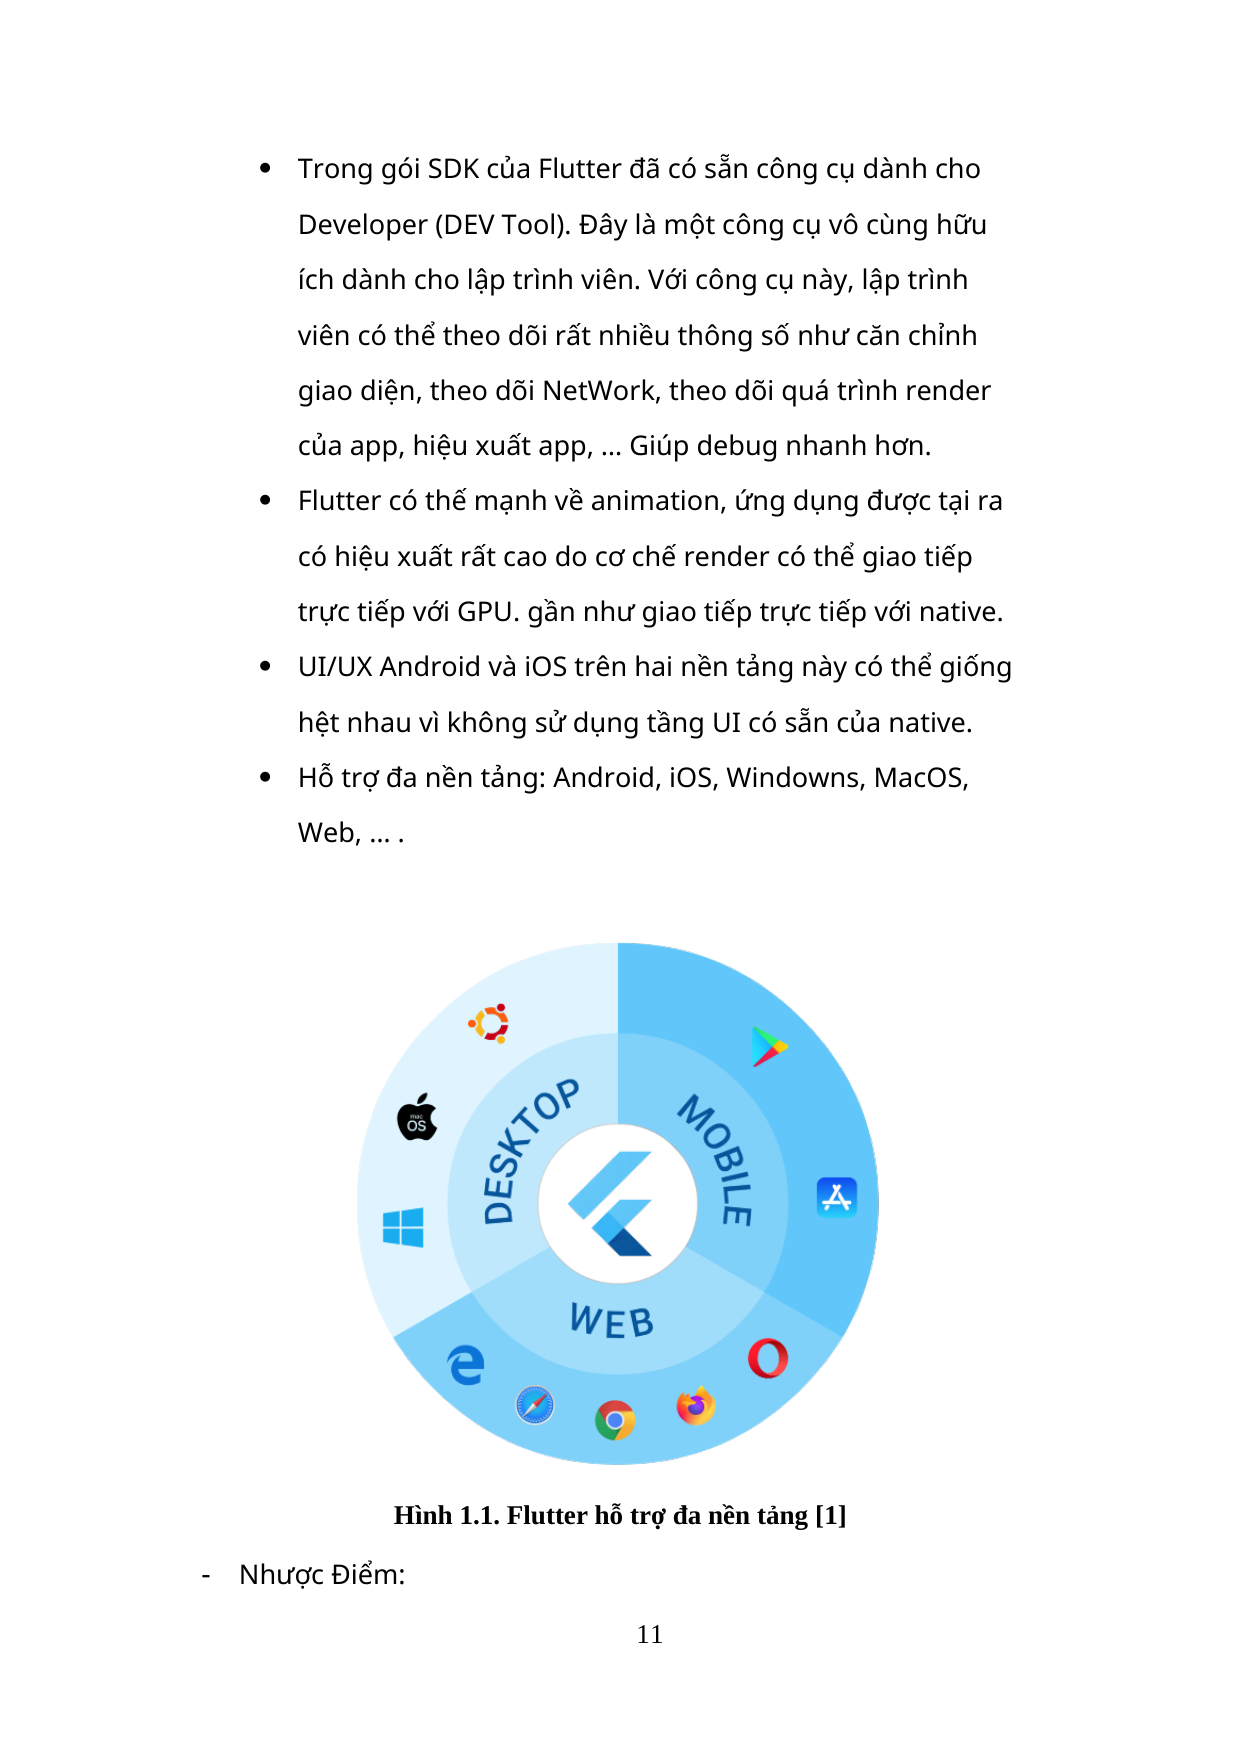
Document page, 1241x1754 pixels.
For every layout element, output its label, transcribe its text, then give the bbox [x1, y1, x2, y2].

text Hình 1.1. Flutter hỗ trợ đa nền tảng [150, 1499, 1090, 1530]
list Trong gói SDK của Flutter đã có sẵn công cụ dành cho Developer (DEV Tool). Đây là một công cụ vô cùng hữu ích dành cho lập trình viên. Với công cụ này, lập trình viên có thể theo dõi rất nhiều thông số như căn chỉnh giao diện, theo dõi NetWork, theo dõi quá trình render của app, hiệu xuất app, … Giúp debug nhanh hơn. [260, 150, 1026, 463]
list Flutter có thế mạnh về animation, ứng dụng được tại ra có hiệu xuất rất cao do cơ chế render có thể giao tiếp trực tiếp với GPU. gần như giao tiếp trực tiếp với native. [260, 482, 1026, 629]
picture [322, 924, 914, 1483]
list Hỗ trợ đa nền tảng: Android, iOS, Windowns, MacOS, Web, … . [260, 758, 1026, 851]
list UI/UX Android và iOS trên hai nền tảng này có thể giống hệt nhau vì không sử dụng tầng UI có sẵn của native. [260, 648, 1026, 740]
list Nhược Điểm: [201, 1553, 1026, 1593]
